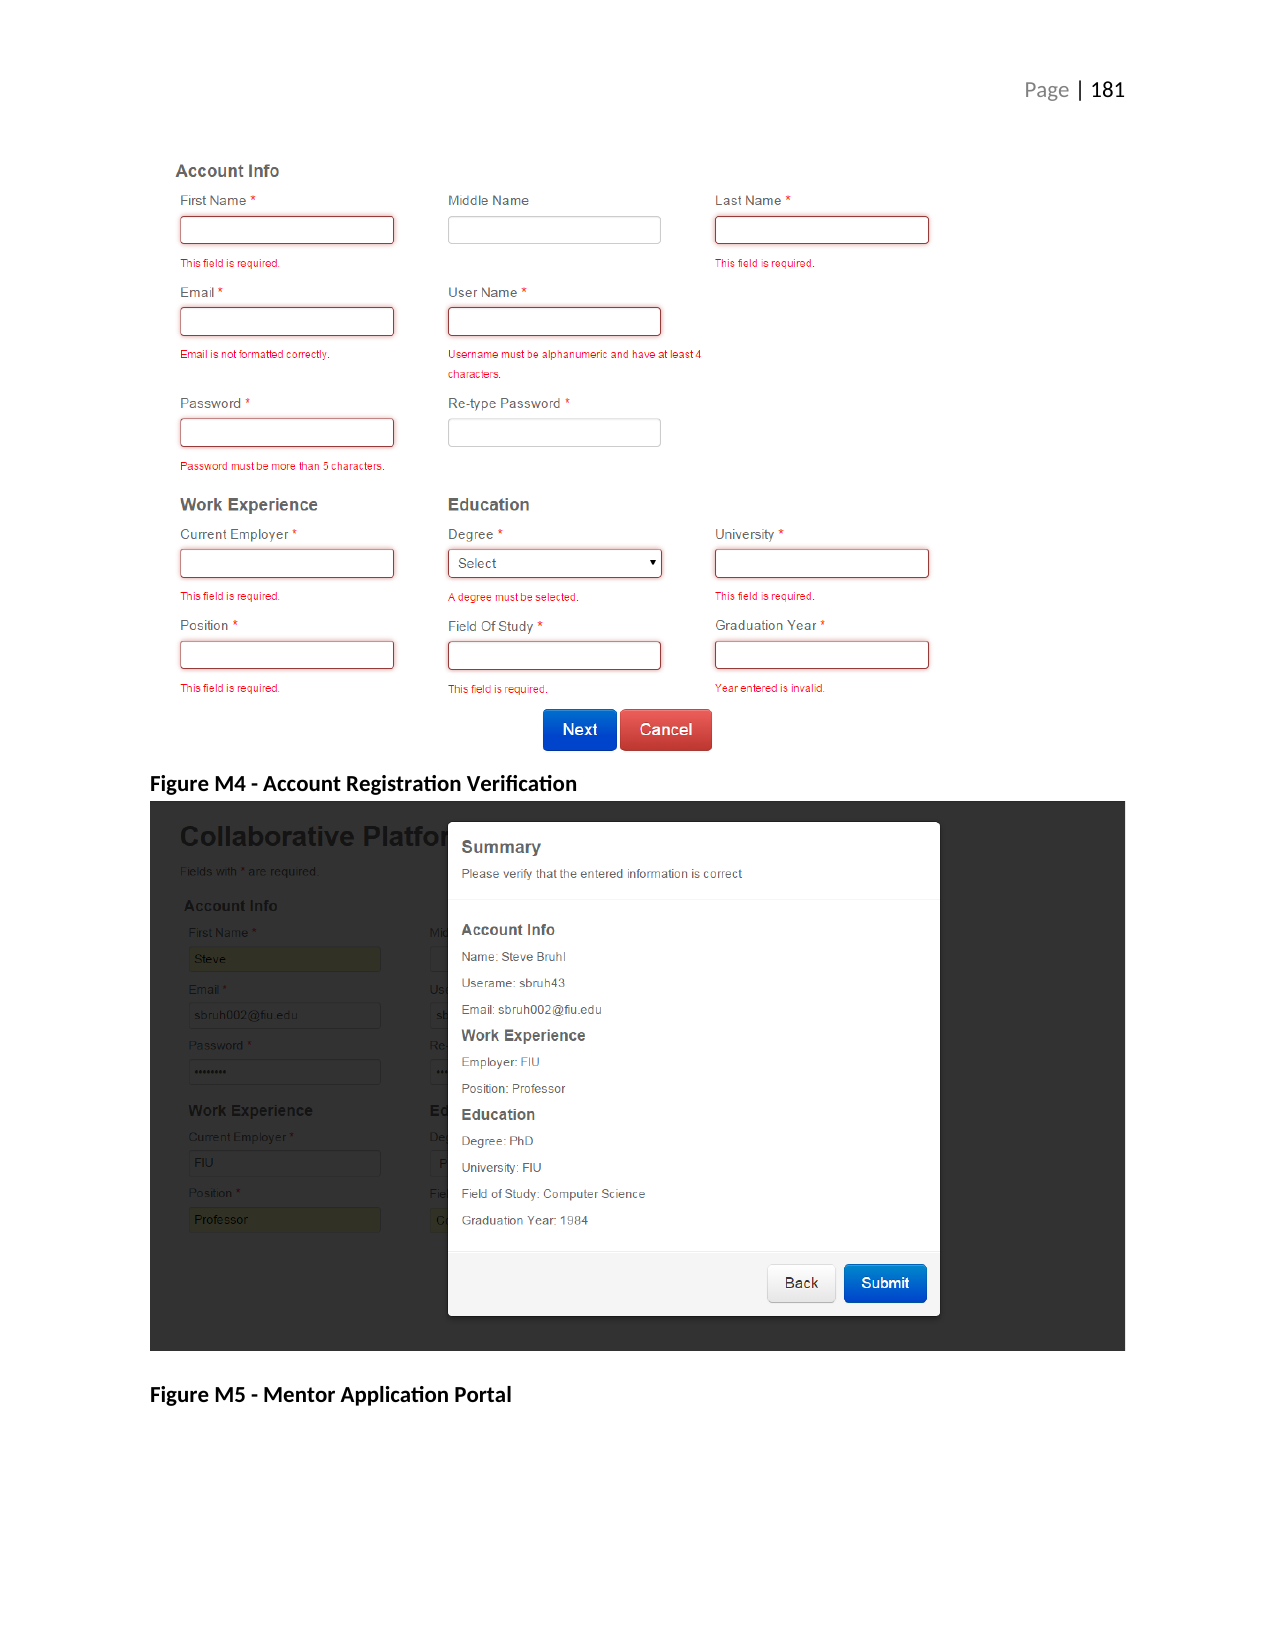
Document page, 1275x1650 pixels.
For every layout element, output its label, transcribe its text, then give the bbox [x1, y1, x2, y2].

picture [150, 150, 1125, 765]
text Figure M5 - Mentor Application Portal [150, 1380, 1125, 1408]
text Figure M3 - Account Registration ErrorsFigure M4 - Account Registration Verification [150, 765, 1125, 801]
picture [150, 801, 1125, 1351]
